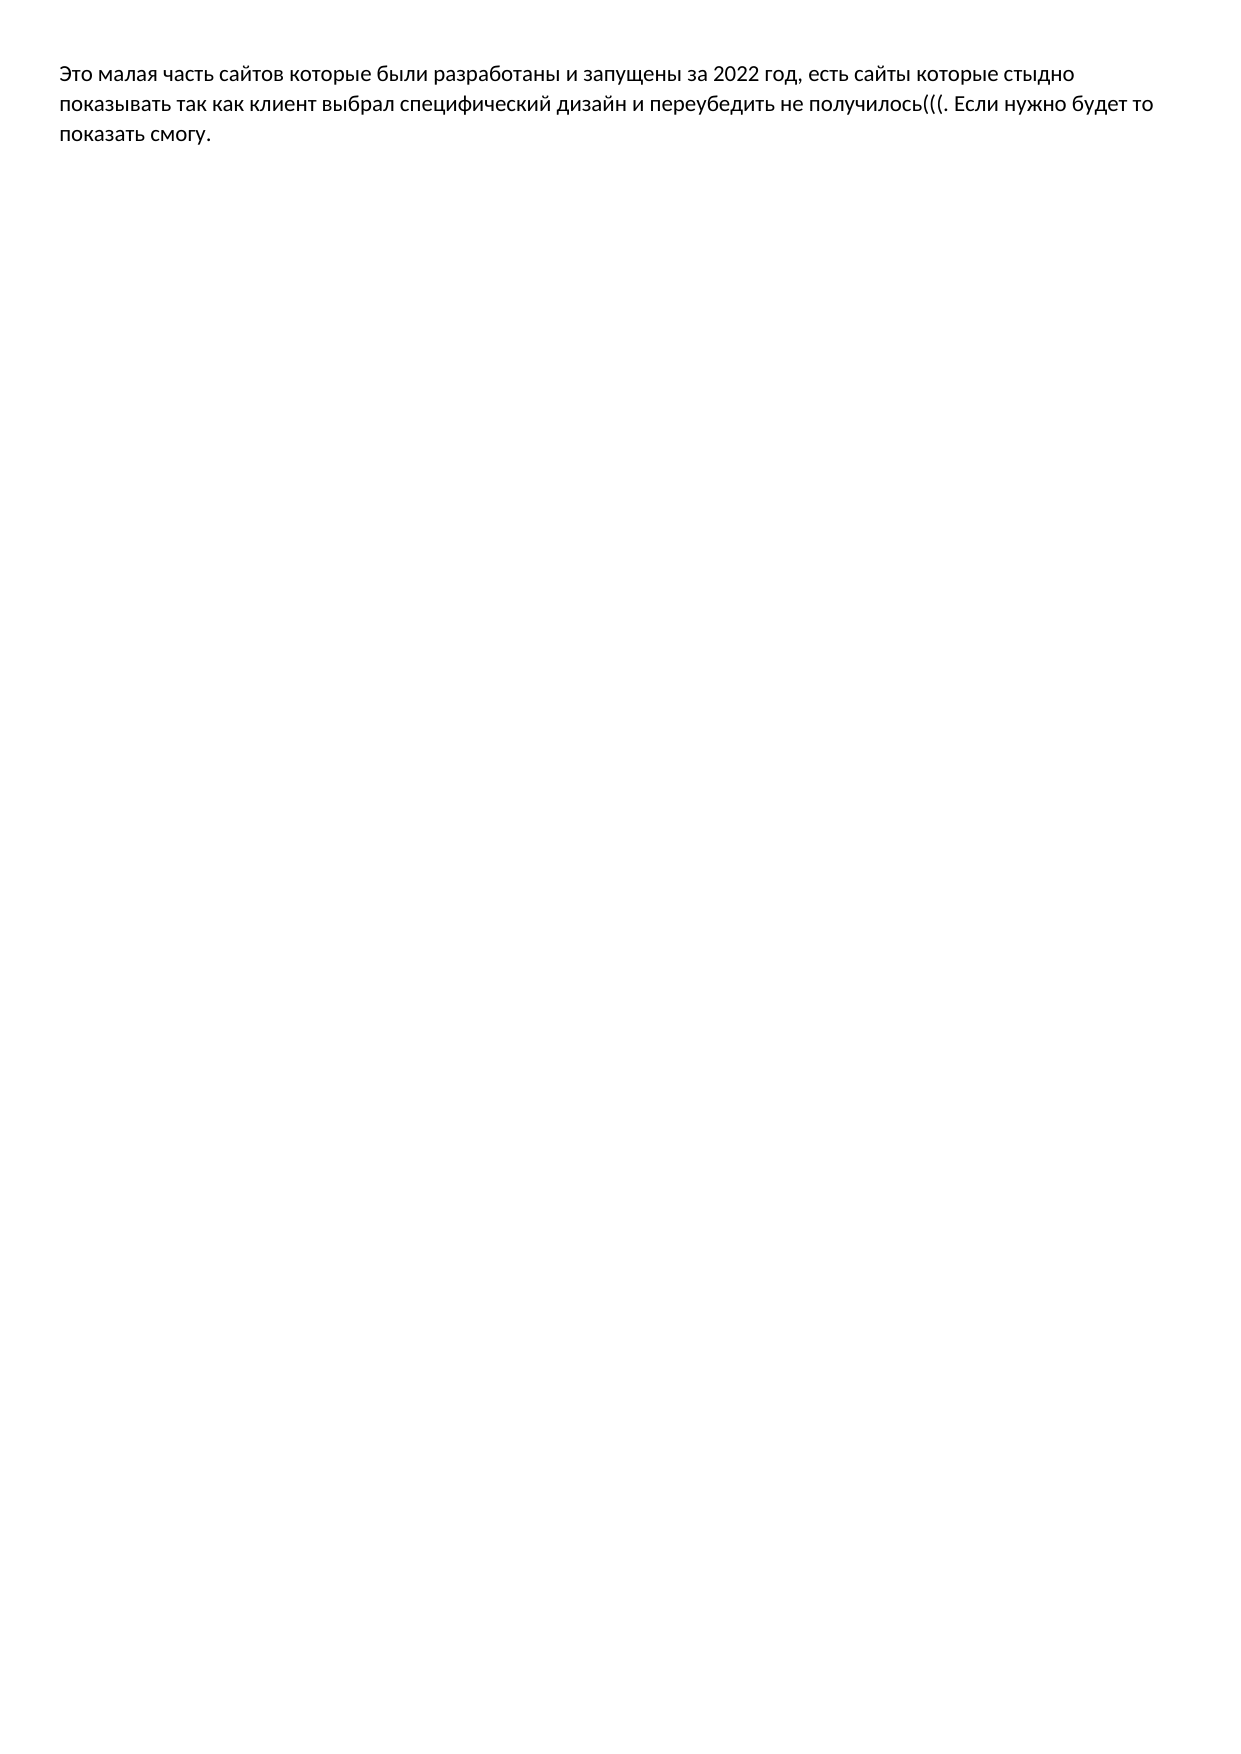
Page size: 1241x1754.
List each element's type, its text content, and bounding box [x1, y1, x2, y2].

text Это малая часть сайтов которые были разработаны и запущены за 2022 год, есть сайты которые стыдно показывать так как клиент выбрал специфический дизайн и переубедить не получилось(((. Если нужно будет то показать смогу. [59, 59, 1181, 147]
